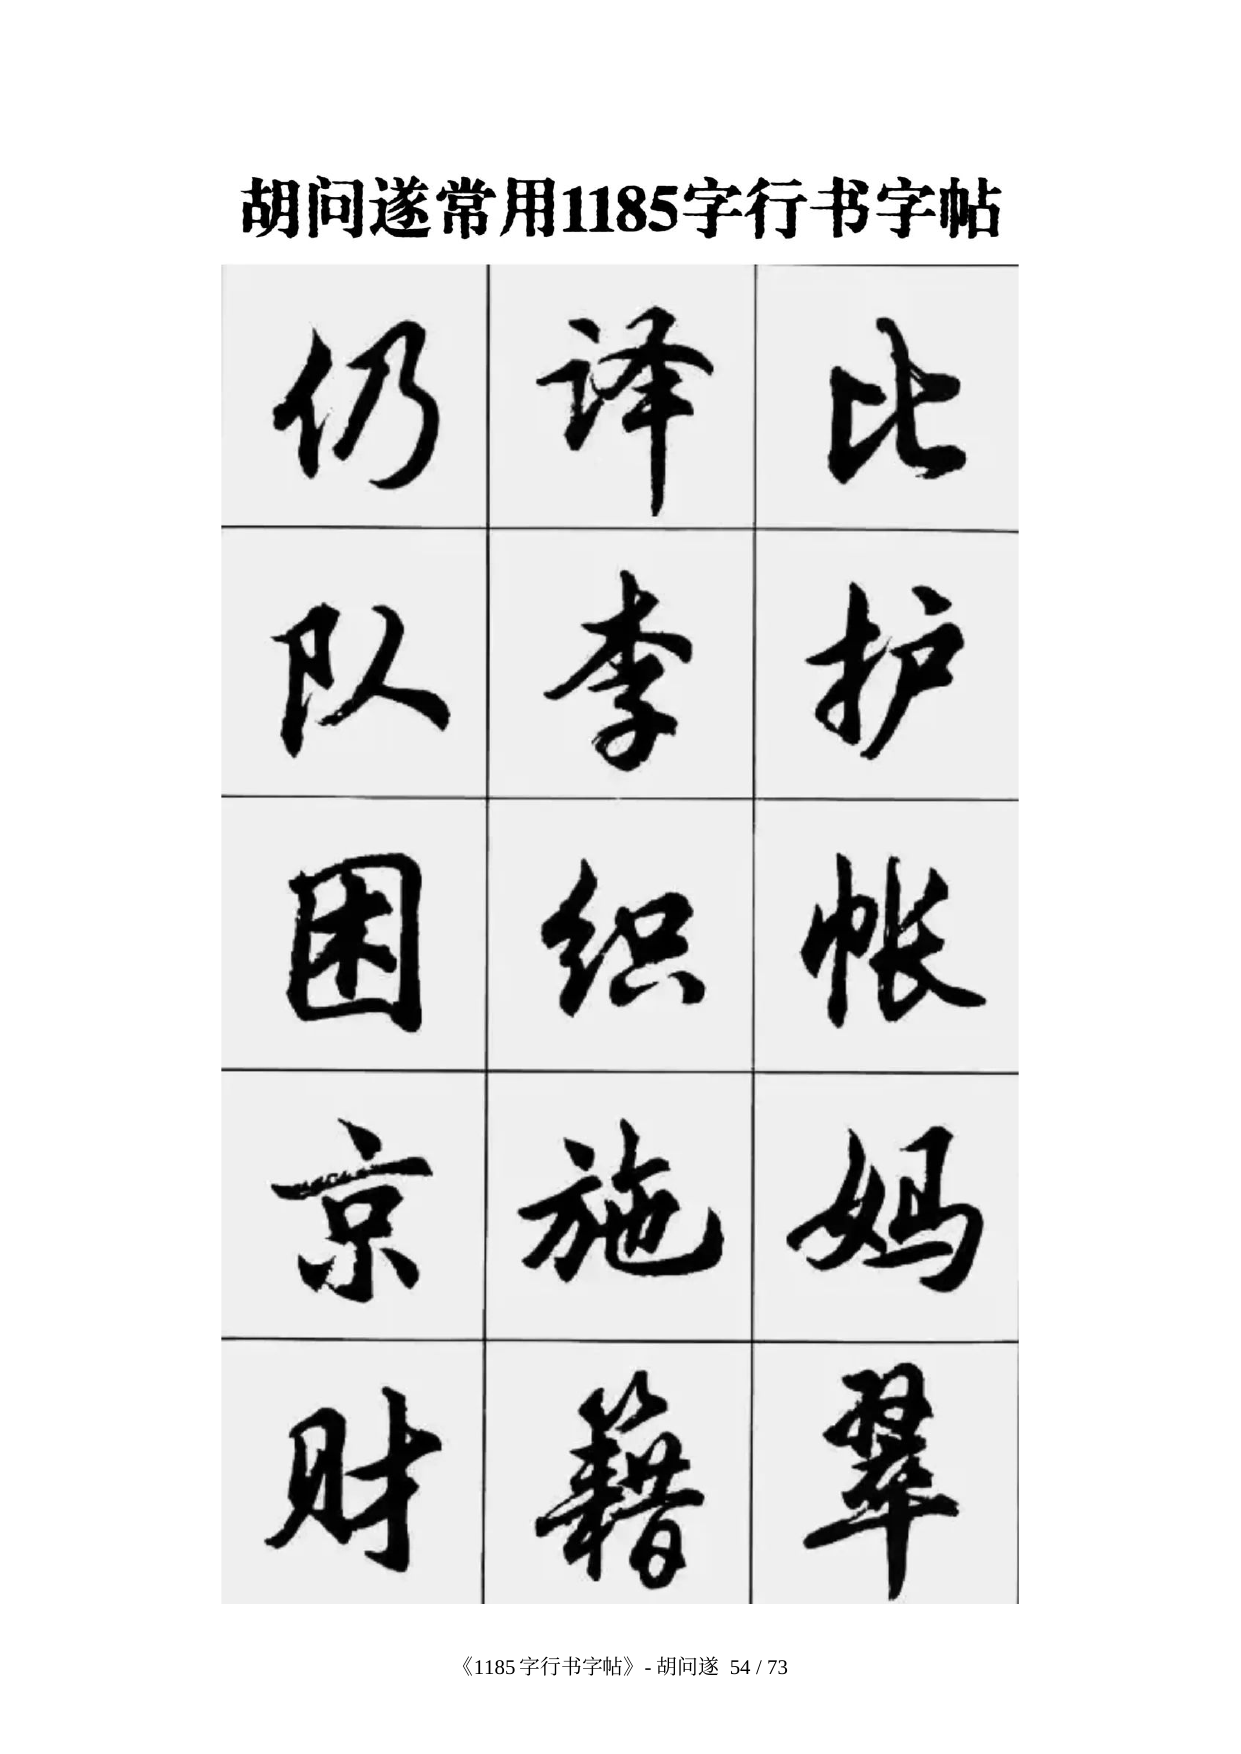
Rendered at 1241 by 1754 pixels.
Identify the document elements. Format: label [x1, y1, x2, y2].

picture [221, 150, 1019, 1604]
